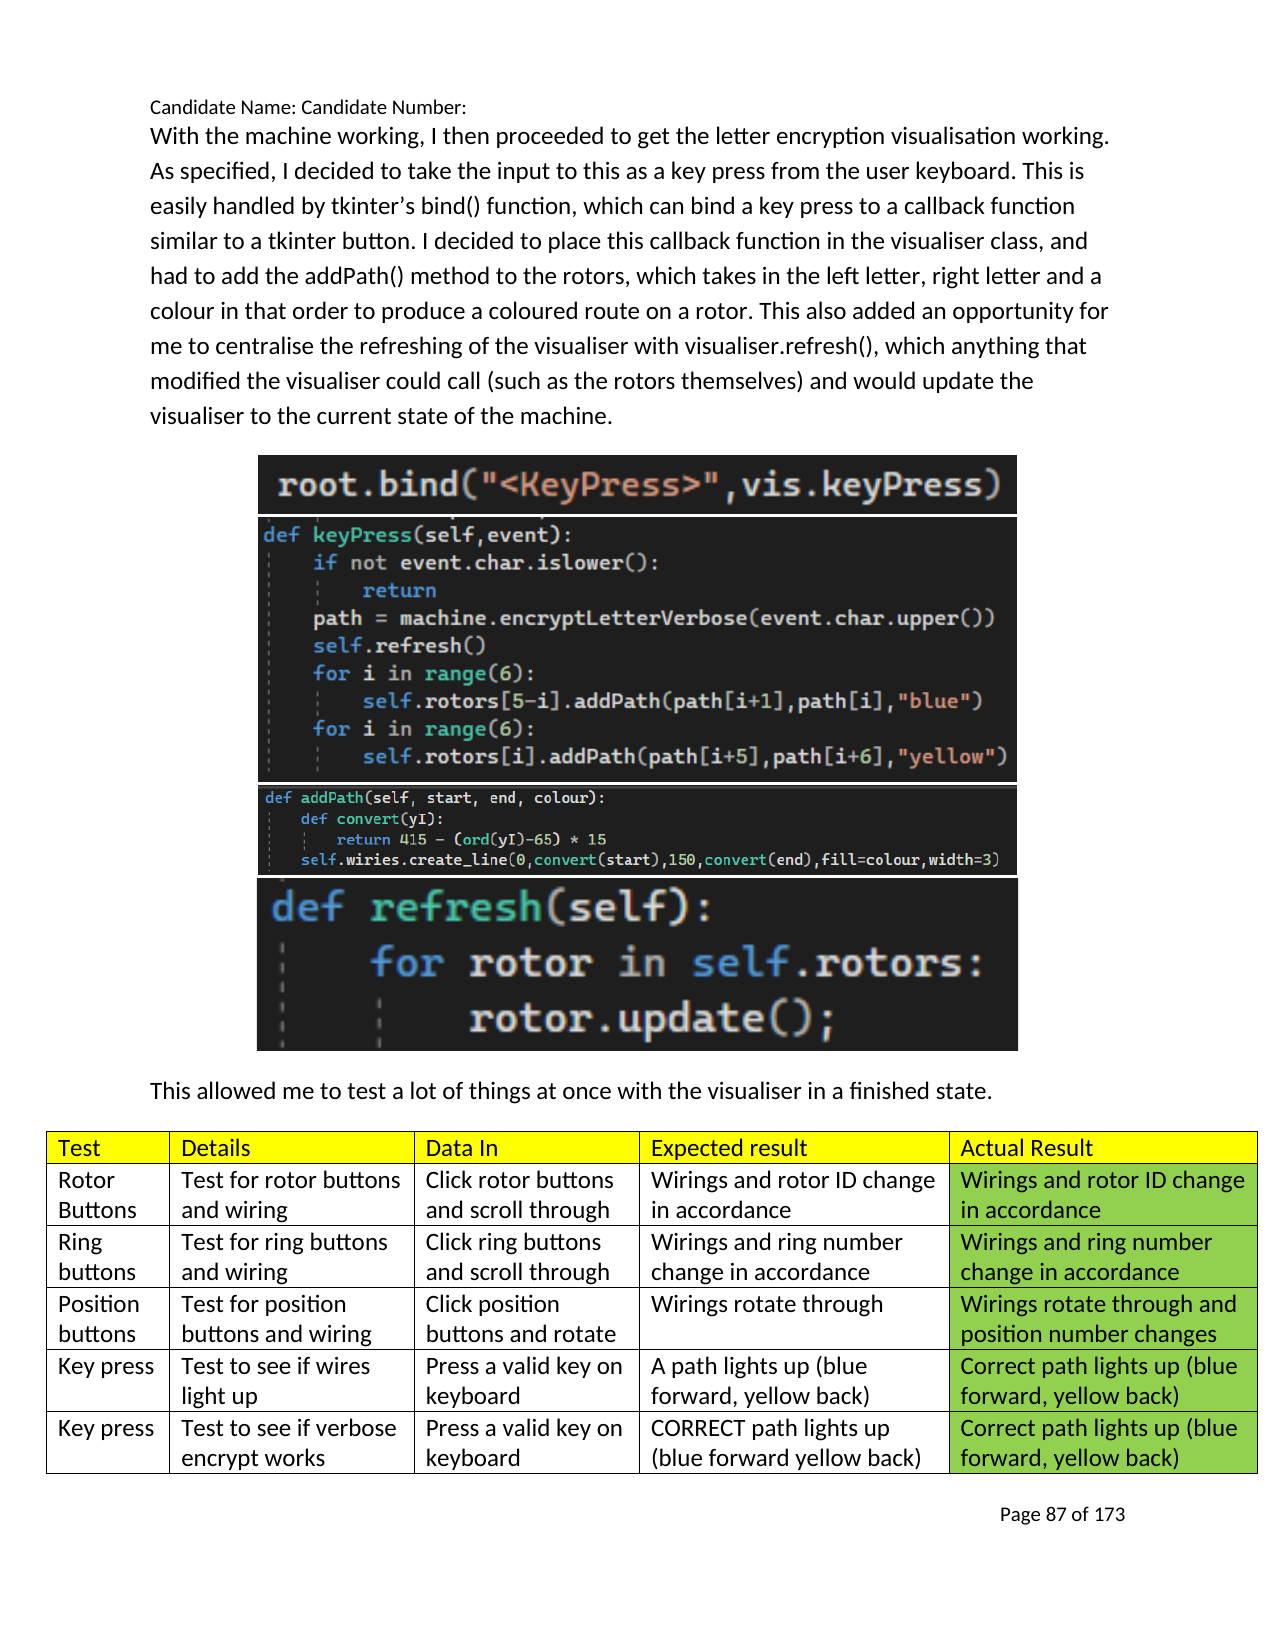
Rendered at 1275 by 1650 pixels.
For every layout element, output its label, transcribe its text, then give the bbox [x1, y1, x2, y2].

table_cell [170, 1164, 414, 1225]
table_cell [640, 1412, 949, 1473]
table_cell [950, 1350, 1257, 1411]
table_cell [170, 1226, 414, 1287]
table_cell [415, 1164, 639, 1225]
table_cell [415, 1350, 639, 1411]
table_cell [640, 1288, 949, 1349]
picture [258, 455, 1017, 514]
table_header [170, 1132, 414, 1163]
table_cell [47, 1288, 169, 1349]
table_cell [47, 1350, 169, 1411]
text With the machine working, I then proceeded to get the letter encryption visualisation working. As specified, I decided to take the input to this as a key press from the user keyboard. This is easily handled by tkinter’s bind() function, which can bind a key press to a callback function similar to a tkinter button. I decided to place this callback function in the visualiser class, and had to add the addPath() method to the rotors, which takes in the left letter, right letter and a colour in that order to produce a coloured route on a rotor. This also added an opportunity for me to centralise the refreshing of the visualiser with visualiser.refresh(), which anything that modified the visualiser could call (such as the rotors themselves) and would update the visualiser to the current state of the machine. [150, 120, 1125, 431]
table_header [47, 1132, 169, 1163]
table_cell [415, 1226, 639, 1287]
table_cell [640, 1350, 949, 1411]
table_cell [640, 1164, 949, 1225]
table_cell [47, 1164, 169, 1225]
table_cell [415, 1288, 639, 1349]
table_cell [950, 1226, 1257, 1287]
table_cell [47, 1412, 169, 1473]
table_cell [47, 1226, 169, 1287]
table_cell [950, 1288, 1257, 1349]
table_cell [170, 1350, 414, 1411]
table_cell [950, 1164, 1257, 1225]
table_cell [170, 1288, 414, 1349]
text This allowed me to test a lot of things at once with the visualiser in a finished state. [150, 1075, 1125, 1106]
picture [258, 517, 1017, 782]
picture [258, 785, 1017, 875]
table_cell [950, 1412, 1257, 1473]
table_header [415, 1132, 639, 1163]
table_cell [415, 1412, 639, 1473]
picture [256, 878, 1019, 1051]
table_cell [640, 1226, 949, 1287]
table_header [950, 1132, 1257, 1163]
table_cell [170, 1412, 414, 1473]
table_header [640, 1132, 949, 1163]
